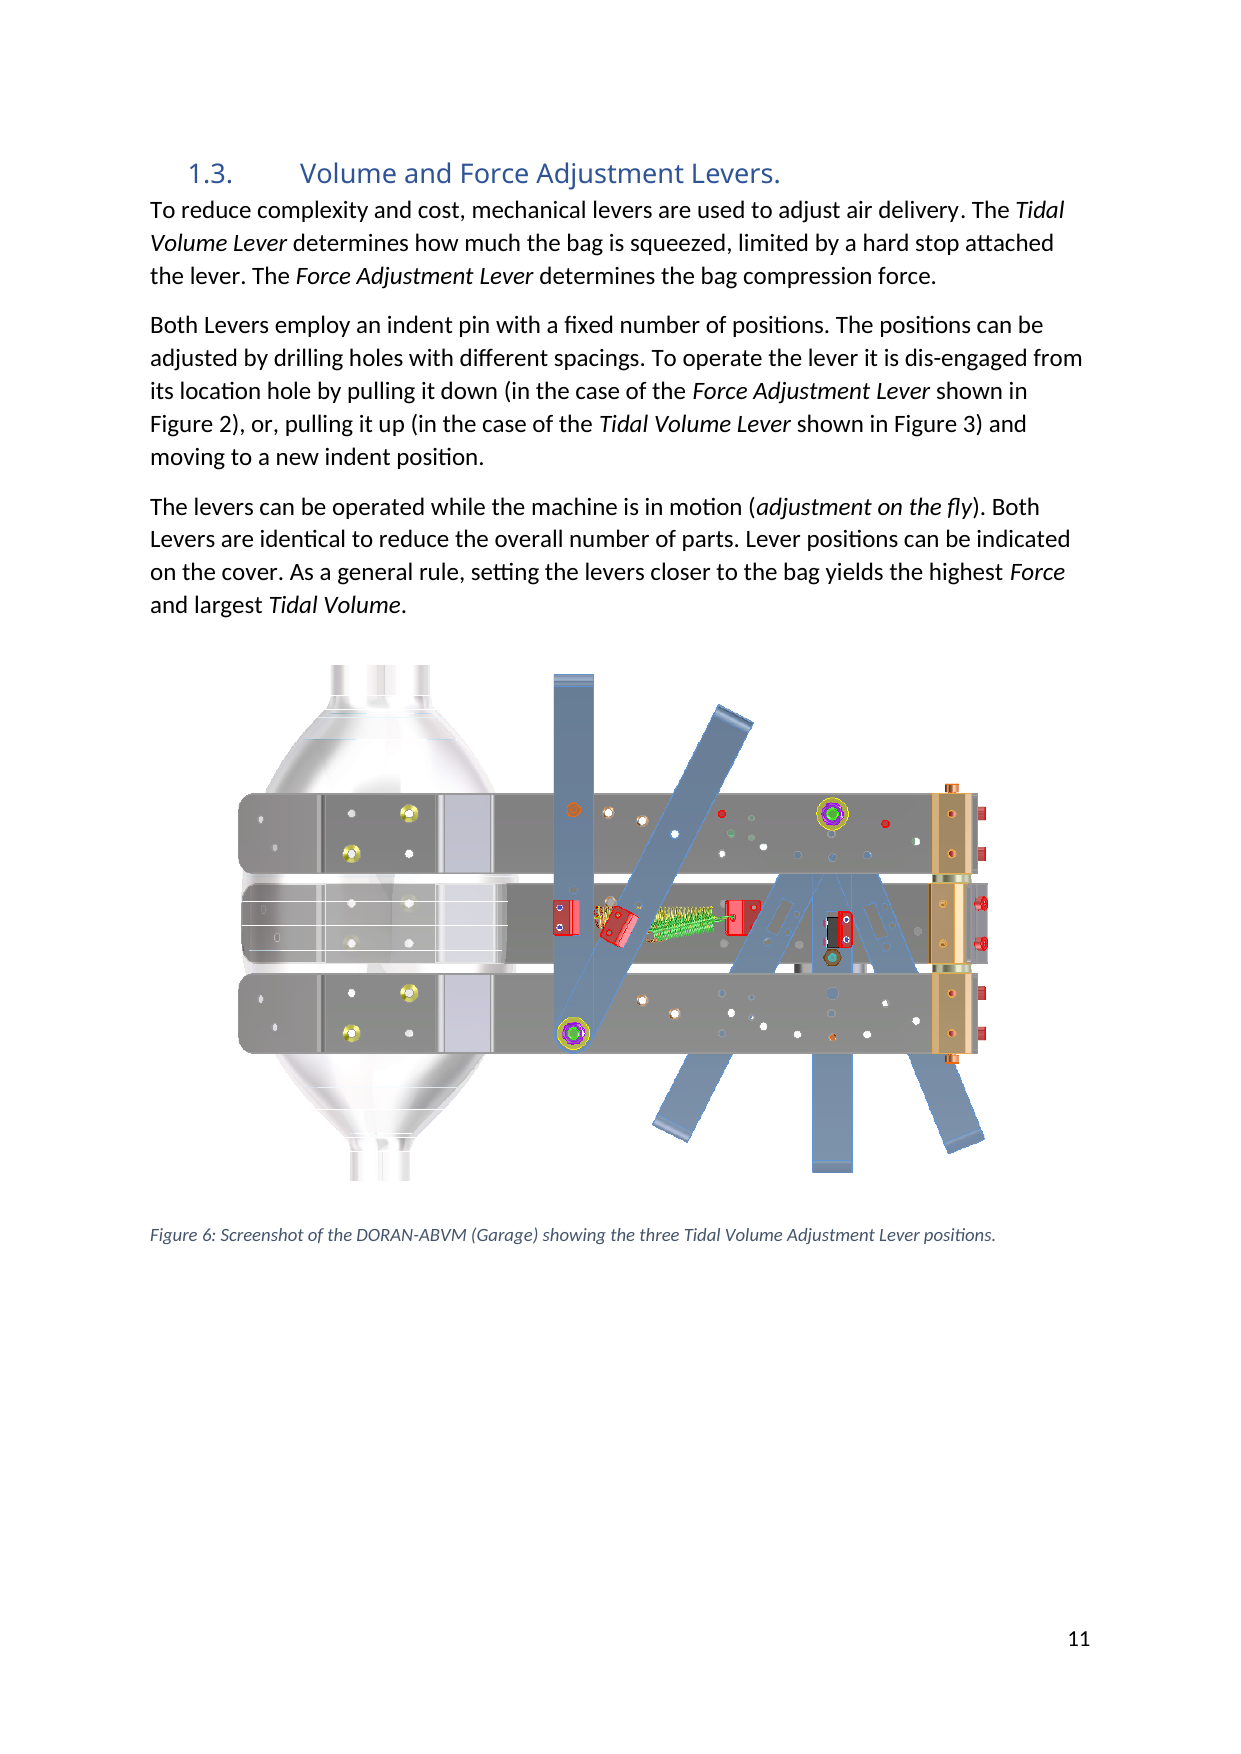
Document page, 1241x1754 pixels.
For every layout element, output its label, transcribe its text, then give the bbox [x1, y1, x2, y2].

text To reduce complexity and cost, mechanical levers are used to adjust air delivery. The Tidal Volume Lever determines how much the bag is squeezed, limited by a hard stop attached the lever. The Force Adjustment Lever determines the bag compression force. [150, 194, 1090, 290]
text Figure 6: Screenshot of the DORAN-ABVM (Garage) showing the three Tidal Volume Adjustment Lever positions. [150, 1223, 1090, 1246]
subtitle Volume and Force Adjustment Levers. [187, 154, 1090, 191]
text The levers can be operated while the machine is in motion (adjustment on the fly). Both Levers are identical to reduce the overall number of parts. Lever positions can be indicated on the cover. As a general rule, setting the levers closer to the bag yields the highest Force and largest Tidal Volume. [150, 491, 1090, 620]
text Both Levers employ an indent pin with a fixed number of positions. The positions can be adjusted by drilling holes with different spacings. To operate the lever it is dis-engaged from its location hole by pulling it down (in the case of the Force Adjustment Lever shown in Figure 2), or, pulling it up (in the case of the Tidal Volume Lever shown in Figure 3) and moving to a new indent position. [150, 309, 1090, 472]
